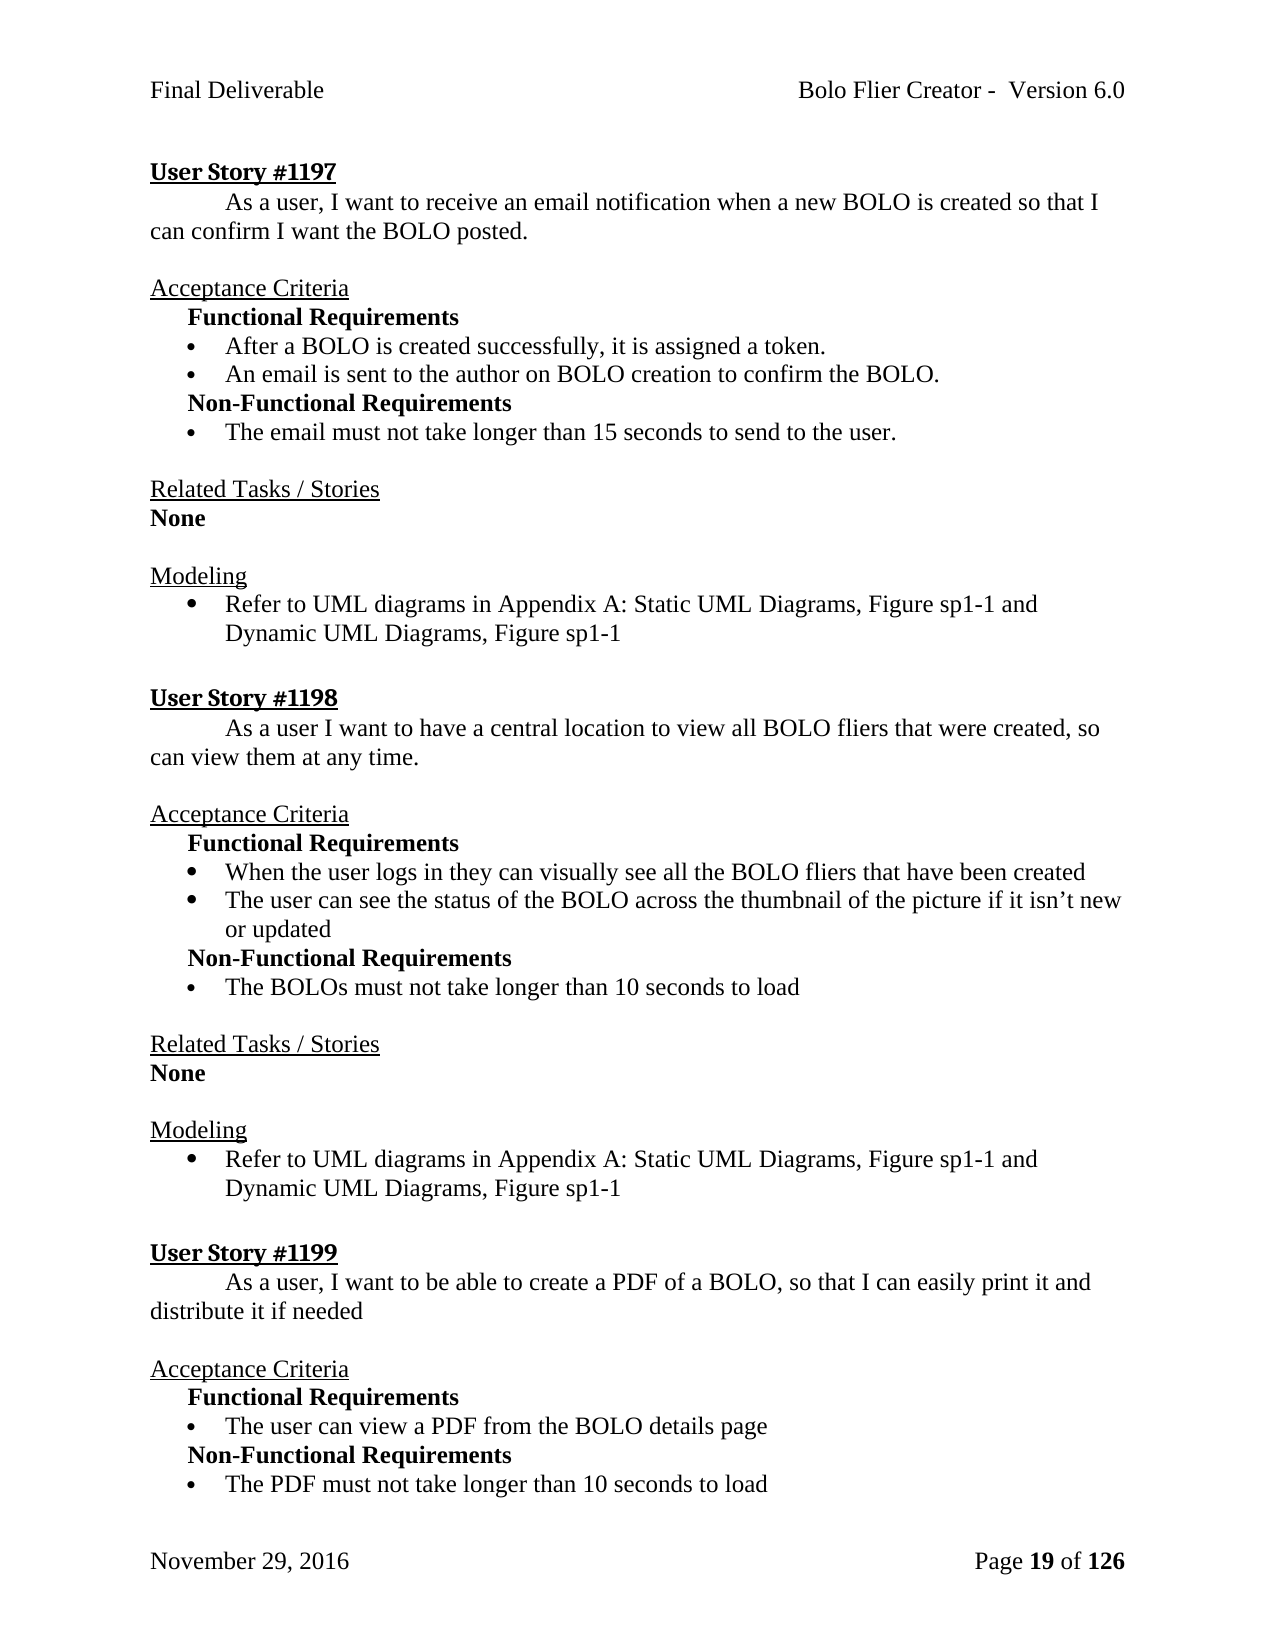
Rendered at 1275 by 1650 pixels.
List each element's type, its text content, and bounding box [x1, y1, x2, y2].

text As a user I want to have a central location to view all BOLO fliers that were created, so can view them at any time. [150, 713, 1125, 770]
text Acceptance Criteria [150, 1354, 1125, 1382]
list Refer to UML diagrams in Appendix A: Static UML Diagrams, Figure sp1-1 and Dynamic UML Diagrams, Figure sp1-1 [187, 589, 1125, 647]
text Functional Requirements [150, 302, 1125, 331]
list Refer to UML diagrams in Appendix A: Static UML Diagrams, Figure sp1-1 and Dynamic UML Diagrams, Figure sp1-1 [187, 1144, 1125, 1202]
text Acceptance Criteria [150, 799, 1125, 828]
list The PDF must not take longer than 10 seconds to load [187, 1469, 1125, 1497]
text Functional Requirements [150, 1382, 1125, 1411]
list After a BOLO is created successfully, it is assigned a token. [187, 331, 1125, 359]
text Non-Functional Requirements [150, 388, 1125, 417]
text Acceptance Criteria [150, 273, 1125, 302]
subtitle User Story #1197 [150, 158, 1125, 187]
list The user can view a PDF from the BOLO details page [187, 1411, 1125, 1440]
text Related Tasks / Stories [150, 1029, 1125, 1058]
text Non-Functional Requirements [150, 943, 1125, 972]
text Modeling [150, 561, 1125, 589]
text None [150, 1058, 1125, 1087]
text None [150, 503, 1125, 532]
list When the user logs in they can visually see all the BOLO fliers that have been created [187, 857, 1125, 885]
text Related Tasks / Stories [150, 474, 1125, 503]
subtitle User Story #1198 [150, 684, 1125, 713]
list The BOLOs must not take longer than 10 seconds to load [187, 972, 1125, 1000]
text As a user, I want to receive an email notification when a new BOLO is created so that I can confirm I want the BOLO posted. [150, 187, 1125, 244]
text As a user, I want to be able to create a PDF of a BOLO, so that I can easily print it and distribute it if needed [150, 1267, 1125, 1325]
text Non-Functional Requirements [150, 1440, 1125, 1469]
subtitle User Story #1199 [150, 1239, 1125, 1267]
list An email is sent to the author on BOLO creation to confirm the BOLO. [187, 359, 1125, 388]
text Functional Requirements [150, 828, 1125, 857]
list The user can see the status of the BOLO across the thumbnail of the picture if it isn’t new or updated [187, 885, 1125, 943]
text Modeling [150, 1115, 1125, 1144]
list The email must not take longer than 15 seconds to send to the user. [187, 417, 1125, 446]
